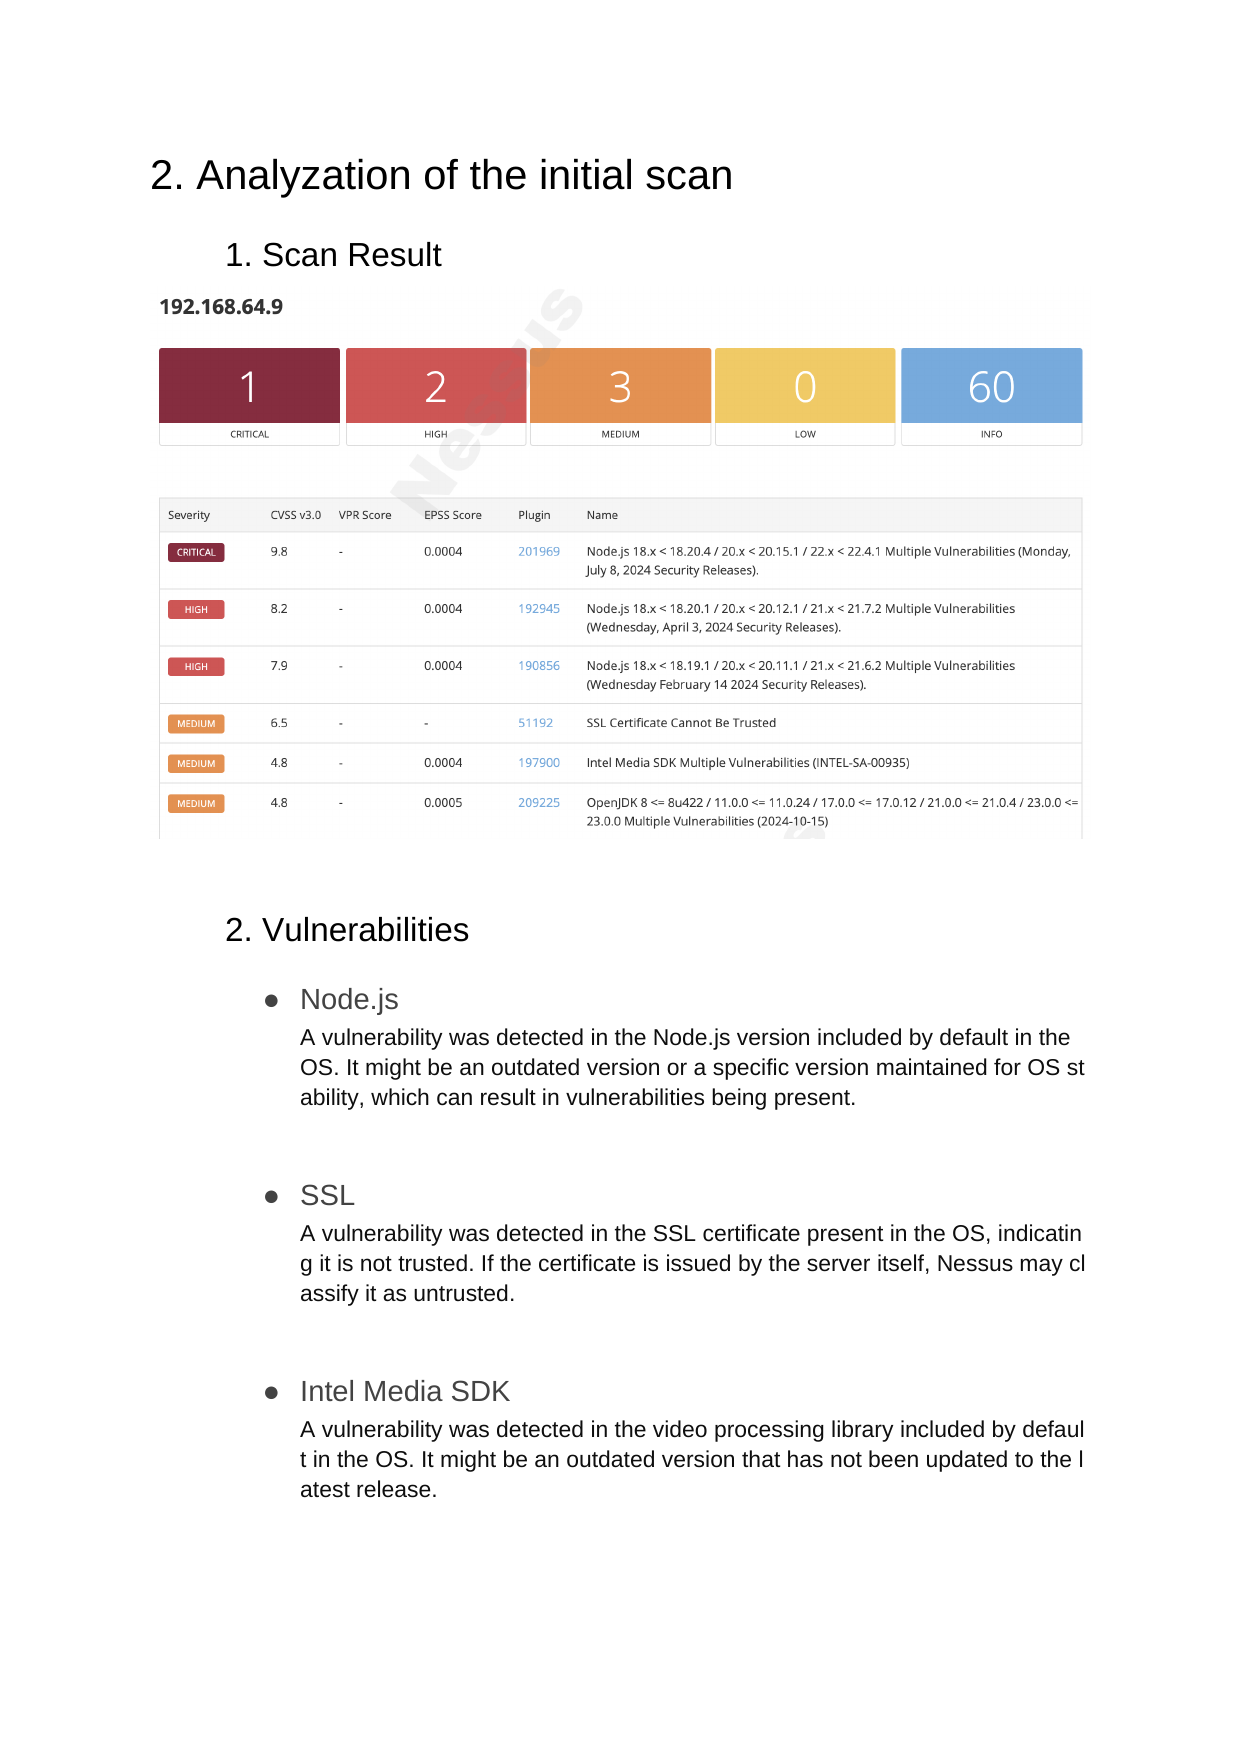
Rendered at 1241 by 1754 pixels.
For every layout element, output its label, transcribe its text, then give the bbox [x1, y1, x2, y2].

subtitle Node.js [262, 982, 1090, 1015]
subtitle SSL [262, 1178, 1090, 1211]
text A vulnerability was detected in the SSL certificate present in the OS, indicating it is not trusted. If the certificate is issued by the server itself, Nessus may classify it as untrusted. [300, 1220, 1090, 1306]
subtitle 2. Analyzation of the initial scan [150, 150, 1090, 198]
text A vulnerability was detected in the Node.js version included by default in the OS. It might be an outdated version or a specific version maintained for OS stability, which can result in vulnerabilities being present. [300, 1024, 1090, 1110]
picture [150, 286, 1091, 839]
text A vulnerability was detected in the video processing library included by default in the OS. It might be an outdated version that has not been updated to the latest release. [300, 1416, 1090, 1502]
subtitle Intel Media SDK [262, 1374, 1090, 1407]
subtitle 1. Scan Result [150, 235, 1090, 274]
subtitle 2. Vulnerabilities [150, 910, 1090, 948]
